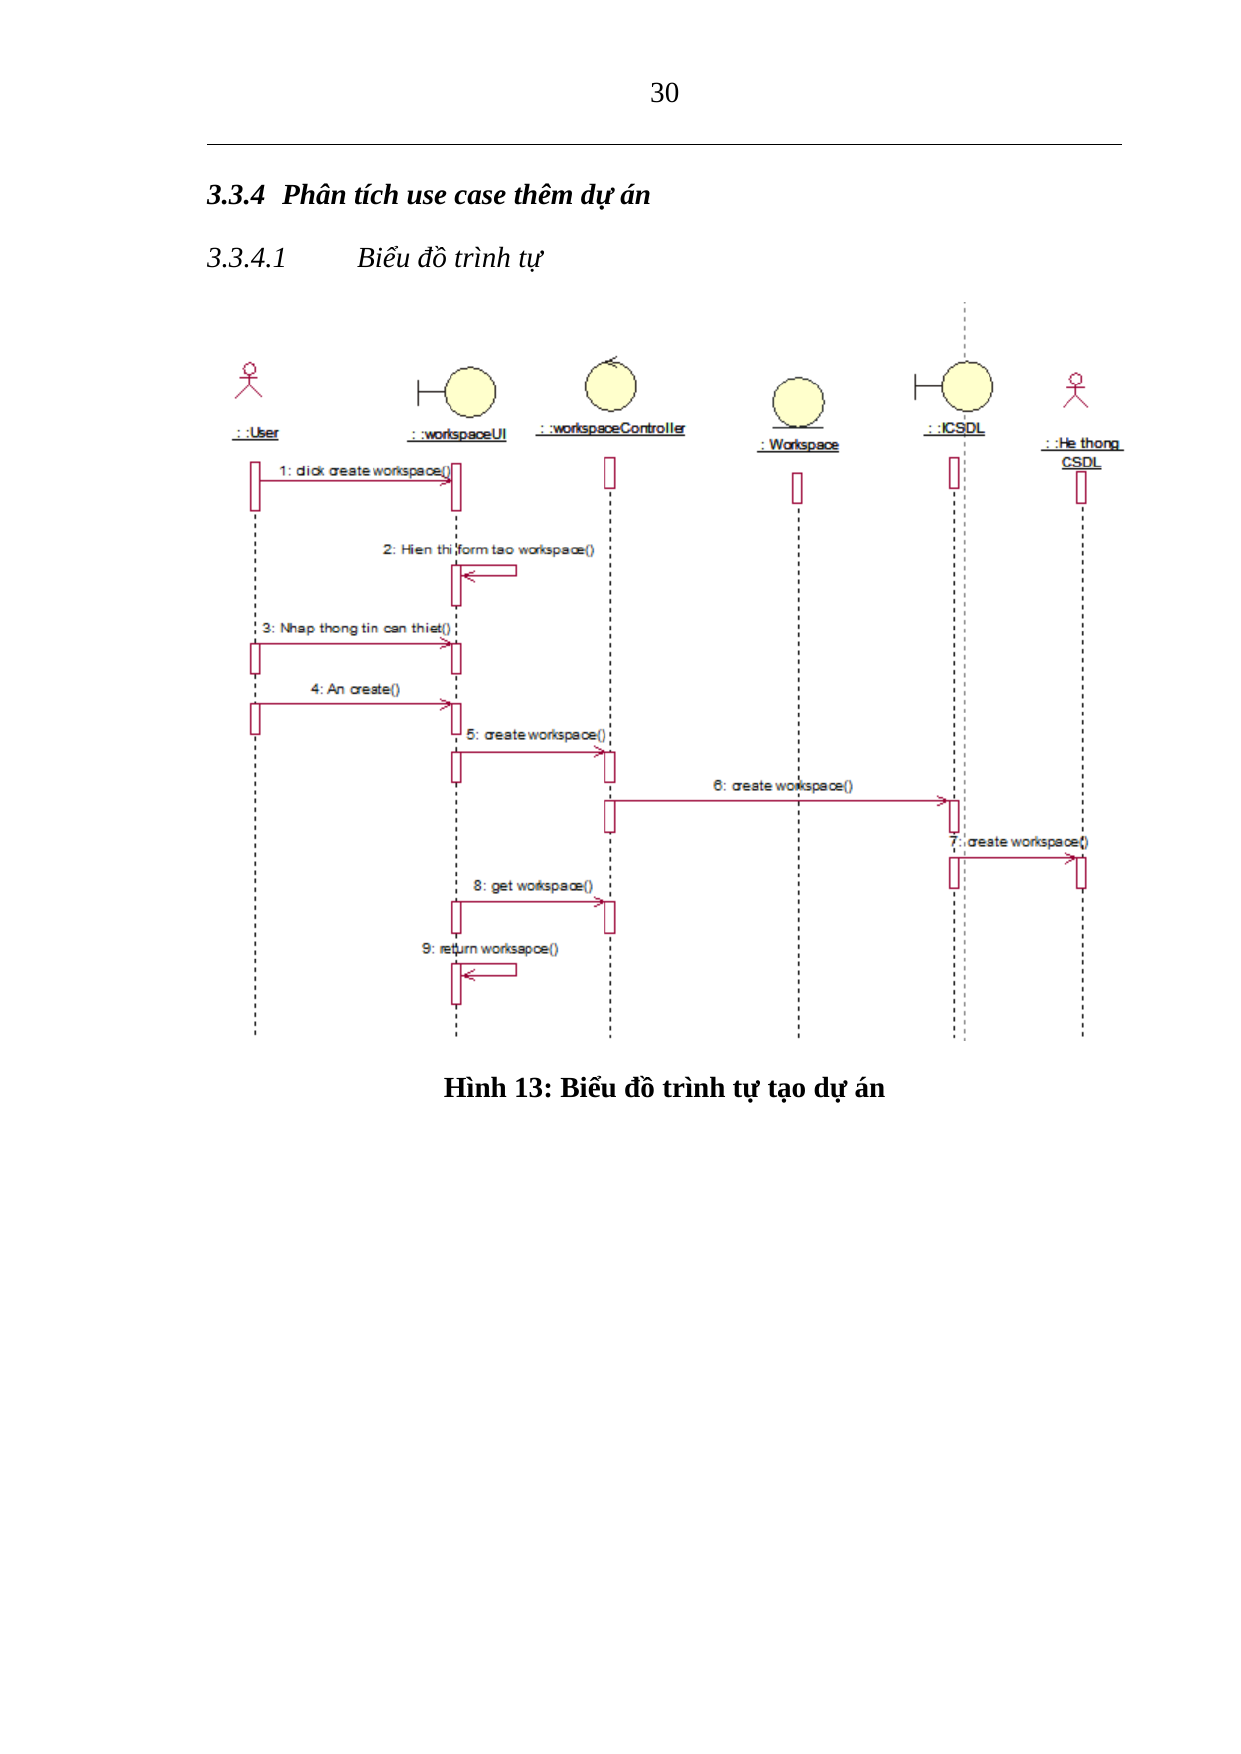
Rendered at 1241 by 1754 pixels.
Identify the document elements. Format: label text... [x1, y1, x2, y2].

subtitle Biểu đồ trình tự [207, 240, 1122, 274]
subtitle Phân tích use case thêm dự án [207, 177, 1122, 211]
picture [206, 302, 1169, 1041]
text Hình 13: Biểu đồ trình tự tạo dự án [207, 1070, 1122, 1103]
